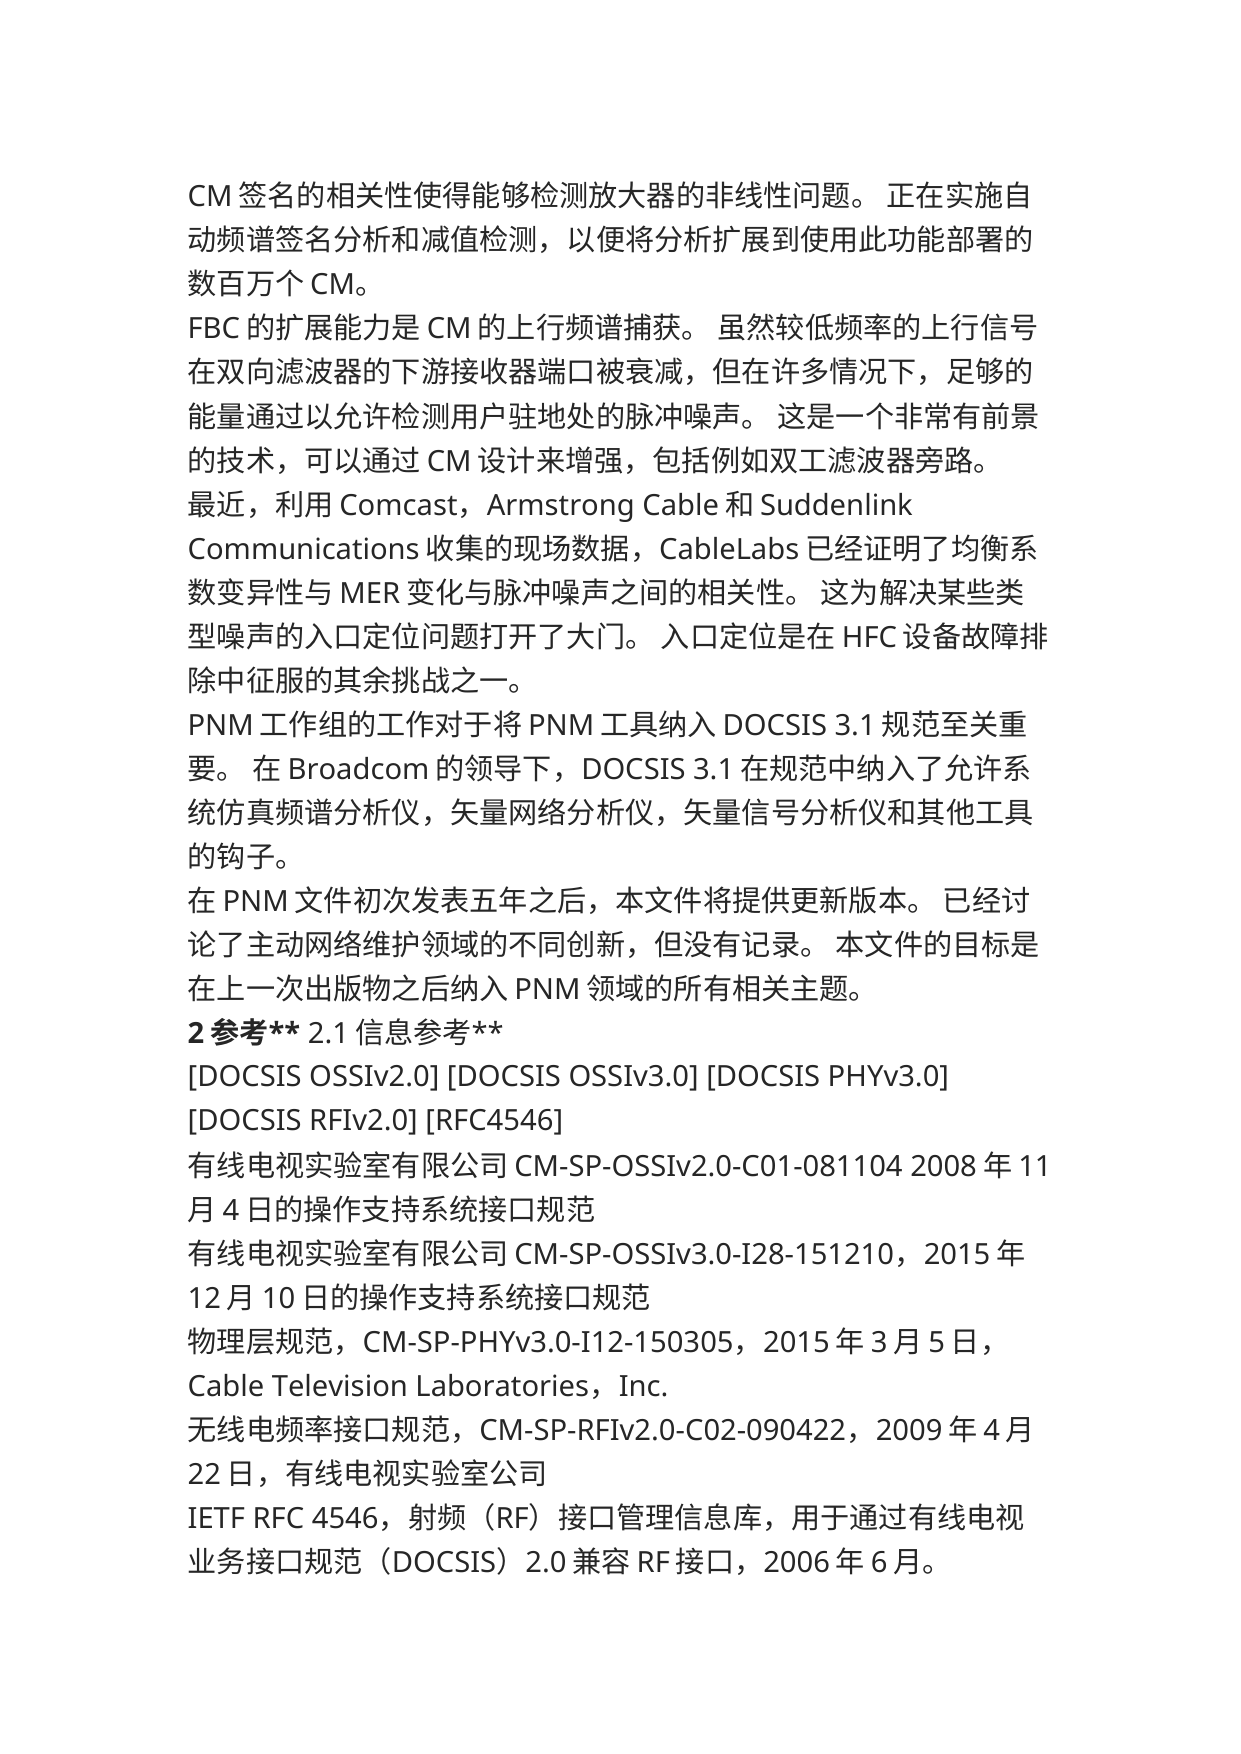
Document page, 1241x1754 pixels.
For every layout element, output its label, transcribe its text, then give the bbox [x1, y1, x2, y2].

text 有线电视实验室有限公司CM-SP-OSSIv3.0-I28-151210，2015年12月10日的操作支持系统接口规范 [187, 1229, 1053, 1318]
text 物理层规范，CM-SP-PHYv3.0-I12-150305，2015年3月5日，Cable Television Laboratories，Inc. [187, 1318, 1053, 1406]
text FBC的扩展能力是CM的上行频谱捕获。 虽然较低频率的上行信号在双向滤波器的下游接收器端口被衰减，但在许多情况下，足够的能量通过以允许检测用户驻地处的脉冲噪声。 这是一个非常有前景的技术，可以通过CM设计来增强，包括例如双工滤波器旁路。 [187, 304, 1053, 480]
text PNM工作组的工作对于将PNM工具纳入DOCSIS 3.1规范至关重要。 在Broadcom的领导下，DOCSIS 3.1在规范中纳入了允许系统仿真频谱分析仪，矢量网络分析仪，矢量信号分析仪和其他工具的钩子。 [187, 701, 1053, 877]
text 有线电视实验室有限公司CM-SP-OSSIv2.0-C01-081104 2008年11月4日的操作支持系统接口规范 [187, 1141, 1053, 1229]
text 2参考** 2.1信息参考** [187, 1009, 1053, 1053]
text 无线电频率接口规范，CM-SP-RFIv2.0-C02-090422，2009年4月22日，有线电视实验室公司 [187, 1406, 1053, 1494]
text 最近，利用Comcast，Armstrong Cable和Suddenlink Communications收集的现场数据，CableLabs已经证明了均衡系数变异性与MER变化与脉冲噪声之间的相关性。 这为解决某些类型噪声的入口定位问题打开了大门。 入口定位是在HFC设备故障排除中征服的其余挑战之一。 [187, 480, 1053, 701]
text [187, 172, 1053, 304]
text 在PNM文件初次发表五年之后，本文件将提供更新版本。 已经讨论了主动网络维护领域的不同创新，但没有记录。 本文件的目标是在上一次出版物之后纳入PNM领域的所有相关主题。 [187, 877, 1053, 1009]
text IETF RFC 4546，射频（RF）接口管理信息库，用于通过有线电视业务接口规范（DOCSIS）2.0兼容RF接口，2006年6月。 [187, 1494, 1053, 1582]
text [DOCSIS OSSIv2.0] [DOCSIS OSSIv3.0] [DOCSIS PHYv3.0] [DOCSIS RFIv2.0] [RFC4546] [187, 1053, 1053, 1141]
